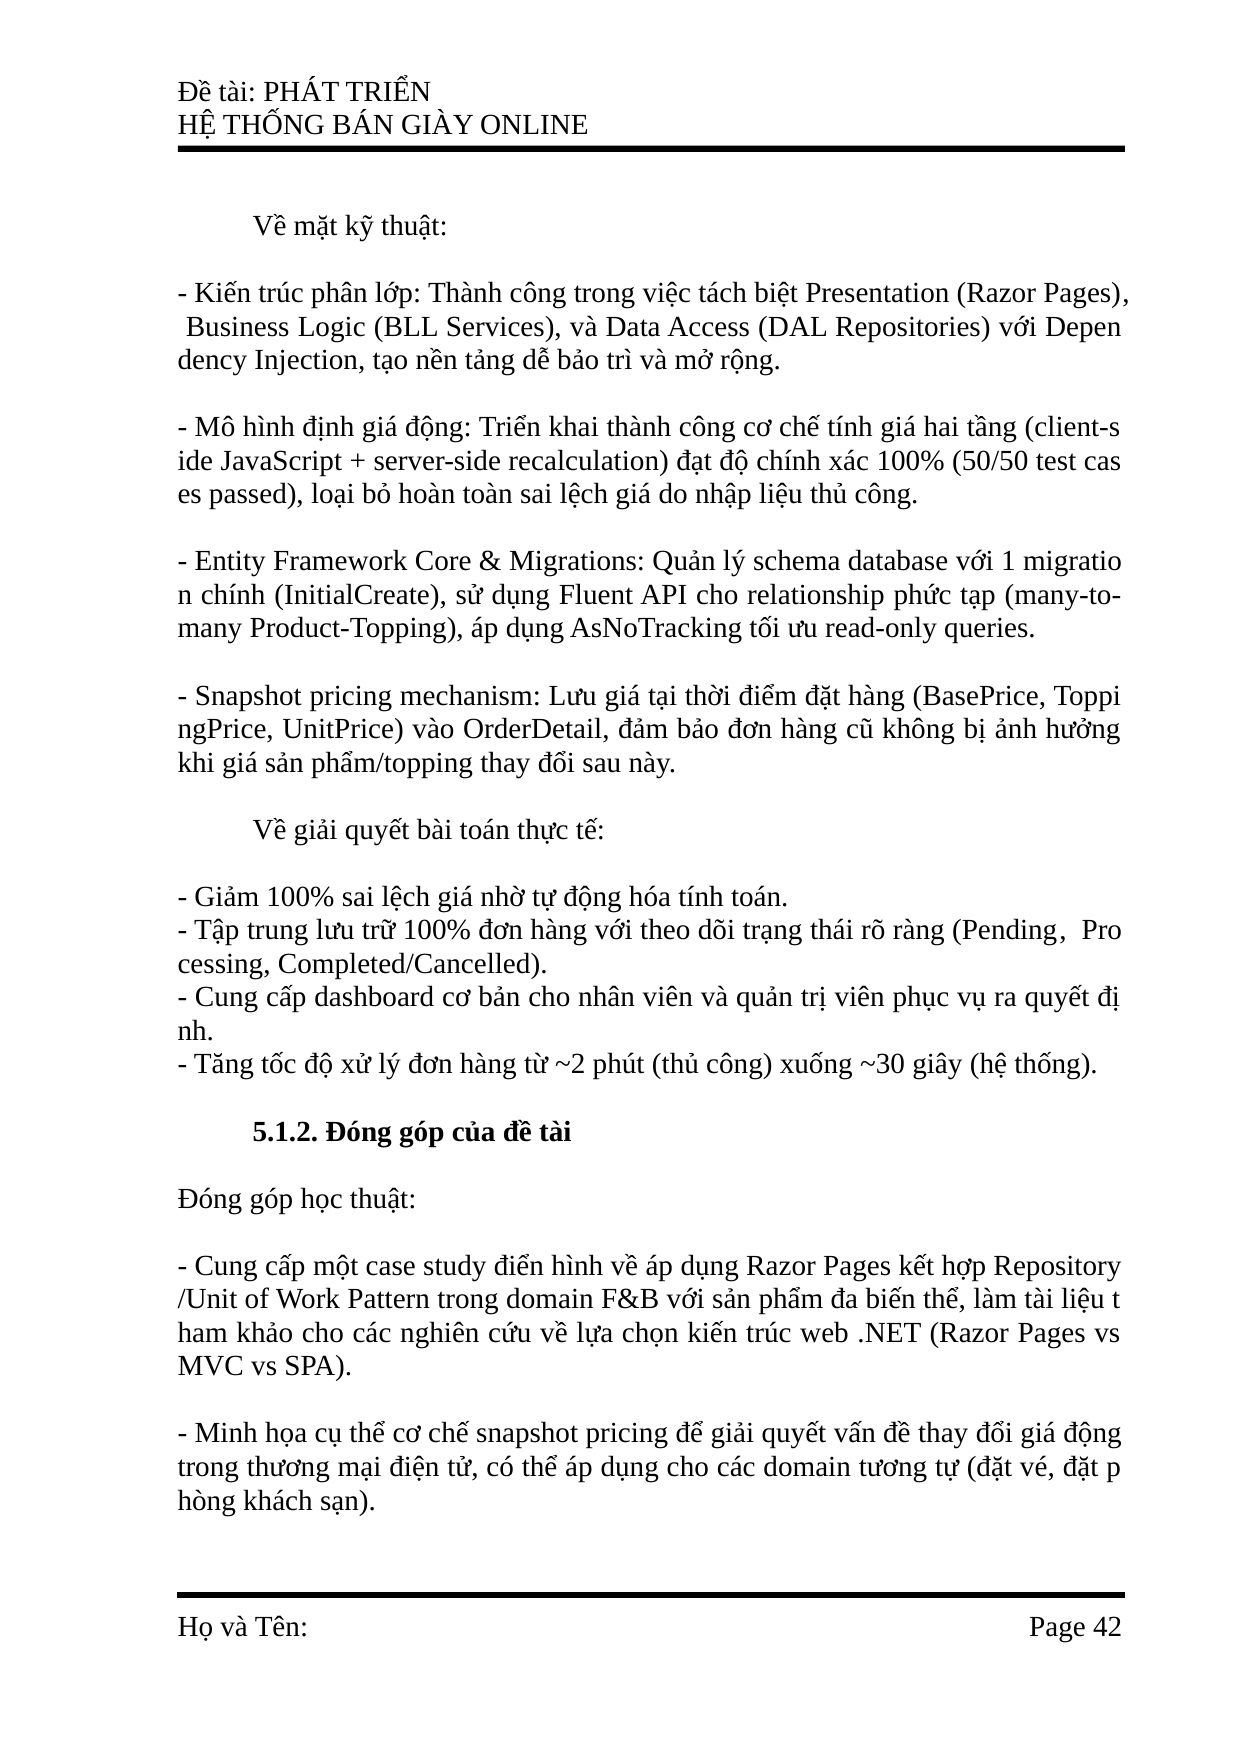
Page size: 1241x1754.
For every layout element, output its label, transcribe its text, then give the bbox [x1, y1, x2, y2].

text - Entity Framework Core & Migrations: Quản lý schema database với 1 migration chính (InitialCreate), sử dụng Fluent API cho relationship phức tạp (many-to-many Product-Topping), áp dụng AsNoTracking tối ưu read-only queries. [177, 543, 1122, 644]
text Về giải quyết bài toán thực tế: [177, 812, 1122, 845]
text Đóng góp học thuật: [177, 1181, 1122, 1214]
text - Tăng tốc độ xử lý đơn hàng từ ~2 phút (thủ công) xuống ~30 giây (hệ thống). [177, 1047, 1122, 1080]
text - Snapshot pricing mechanism: Lưu giá tại thời điểm đặt hàng (BasePrice, ToppingPrice, UnitPrice) vào OrderDetail, đảm bảo đơn hàng cũ không bị ảnh hưởng khi giá sản phẩm/topping thay đổi sau này. [177, 678, 1122, 778]
text - Cung cấp một case study điển hình về áp dụng Razor Pages kết hợp Repository/Unit of Work Pattern trong domain F&B với sản phẩm đa biến thể, làm tài liệu tham khảo cho các nghiên cứu về lựa chọn kiến trúc web .NET (Razor Pages vs MVC vs SPA). [177, 1248, 1122, 1382]
text 5.1.2. Đóng góp của đề tài [177, 1114, 1122, 1147]
text - Tập trung lưu trữ 100% đơn hàng với theo dõi trạng thái rõ ràng (Pending, Processing, Completed/Cancelled). [177, 912, 1122, 979]
text - Minh họa cụ thể cơ chế snapshot pricing để giải quyết vấn đề thay đổi giá động trong thương mại điện tử, có thể áp dụng cho các domain tương tự (đặt vé, đặt phòng khách sạn). [177, 1416, 1122, 1516]
text Về mặt kỹ thuật: [177, 208, 1122, 242]
text - Kiến trúc phân lớp: Thành công trong việc tách biệt Presentation (Razor Pages), Business Logic (BLL Services), và Data Access (DAL Repositories) với Dependency Injection, tạo nền tảng dễ bảo trì và mở rộng. [177, 275, 1122, 376]
text - Cung cấp dashboard cơ bản cho nhân viên và quản trị viên phục vụ ra quyết định. [177, 979, 1122, 1047]
text - Giảm 100% sai lệch giá nhờ tự động hóa tính toán. [177, 879, 1122, 912]
text - Mô hình định giá động: Triển khai thành công cơ chế tính giá hai tầng (client-side JavaScript + server-side recalculation) đạt độ chính xác 100% (50/50 test cases passed), loại bỏ hoàn toàn sai lệch giá do nhập liệu thủ công. [177, 409, 1122, 510]
